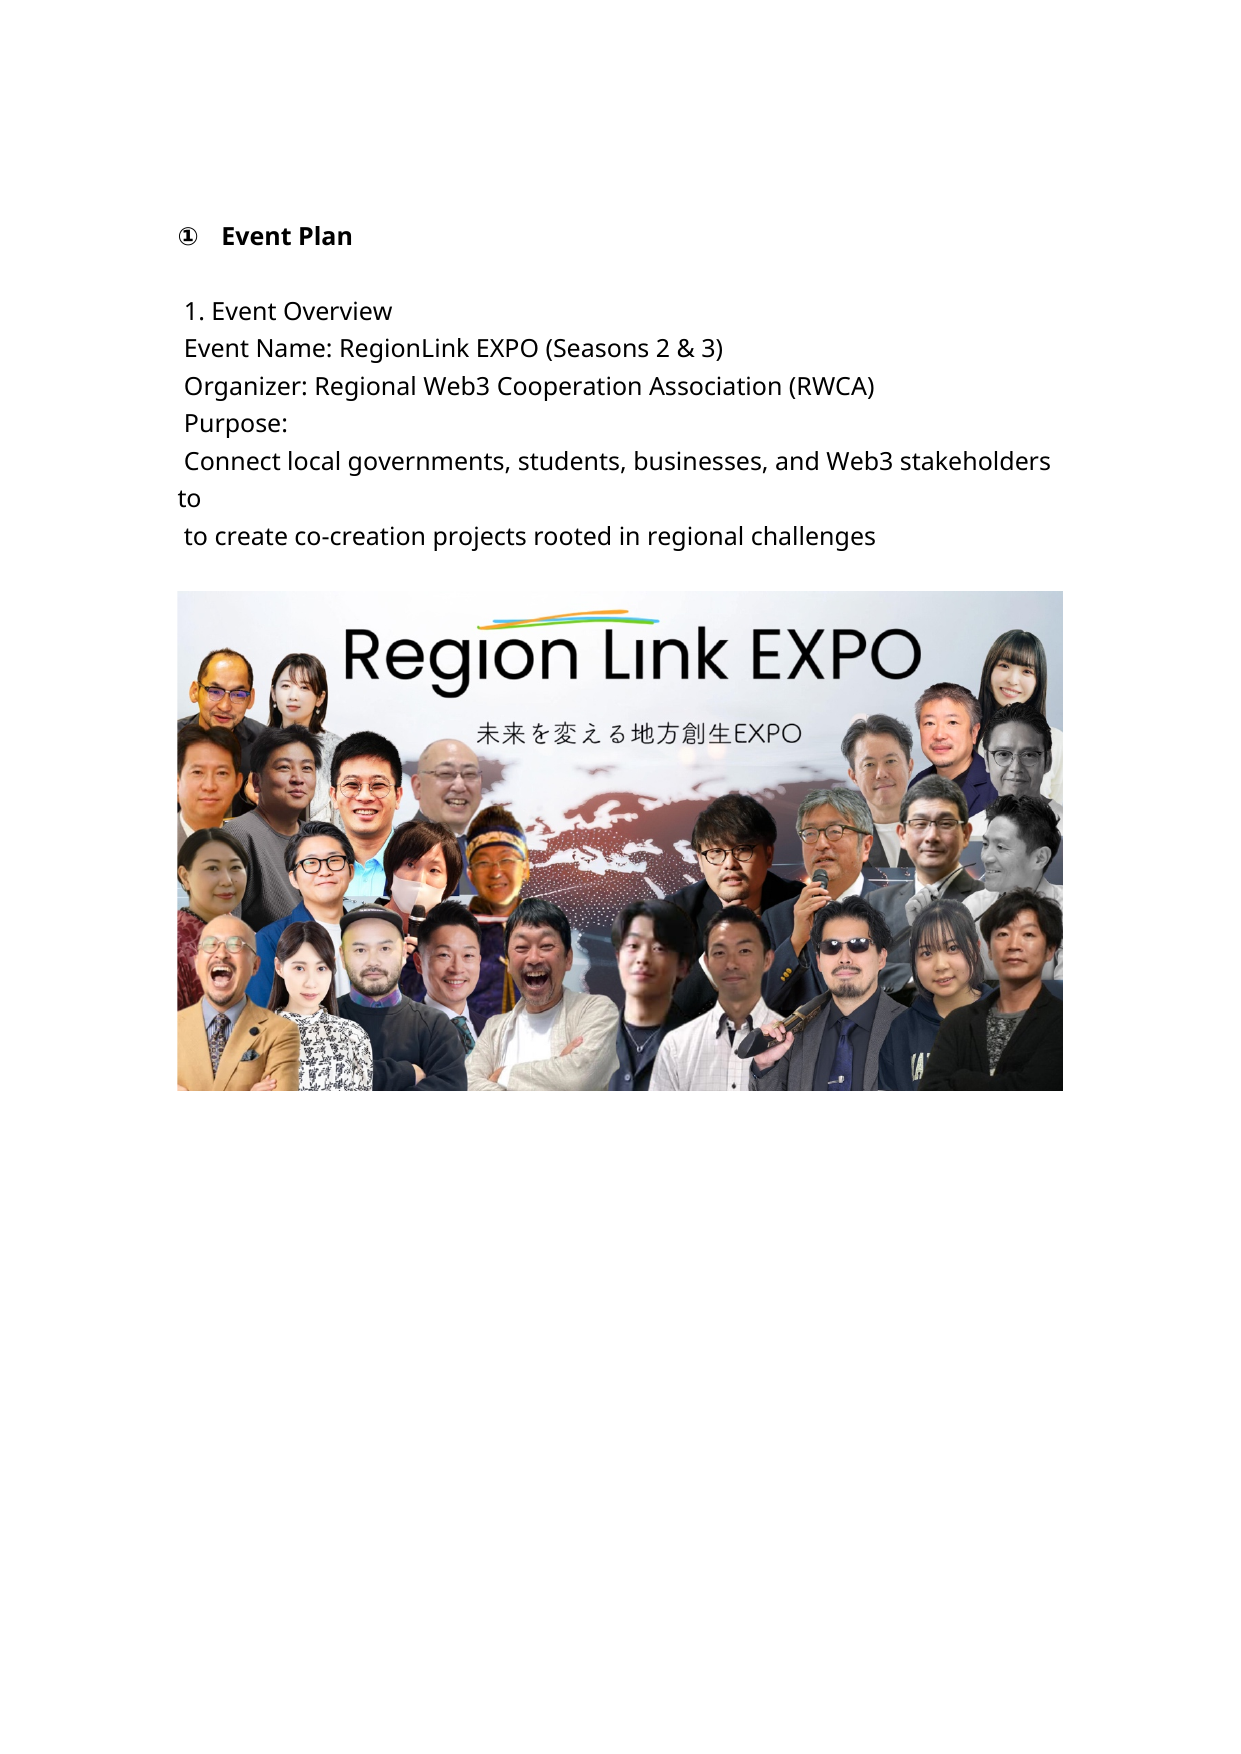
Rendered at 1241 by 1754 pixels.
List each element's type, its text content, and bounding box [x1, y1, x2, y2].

picture [177, 591, 1063, 1091]
list Event Plan [177, 217, 1063, 254]
text Connect local governments, students, businesses, and Web3 stakeholders to [177, 442, 1063, 517]
text Event Name: RegionLink EXPO (Seasons 2 & 3) [177, 329, 1063, 367]
text 1. Event Overview [177, 292, 1063, 329]
text Organizer: Regional Web3 Cooperation Association (RWCA) [177, 367, 1063, 404]
text Purpose: [177, 404, 1063, 442]
text to create co-creation projects rooted in regional challenges [177, 517, 1063, 554]
